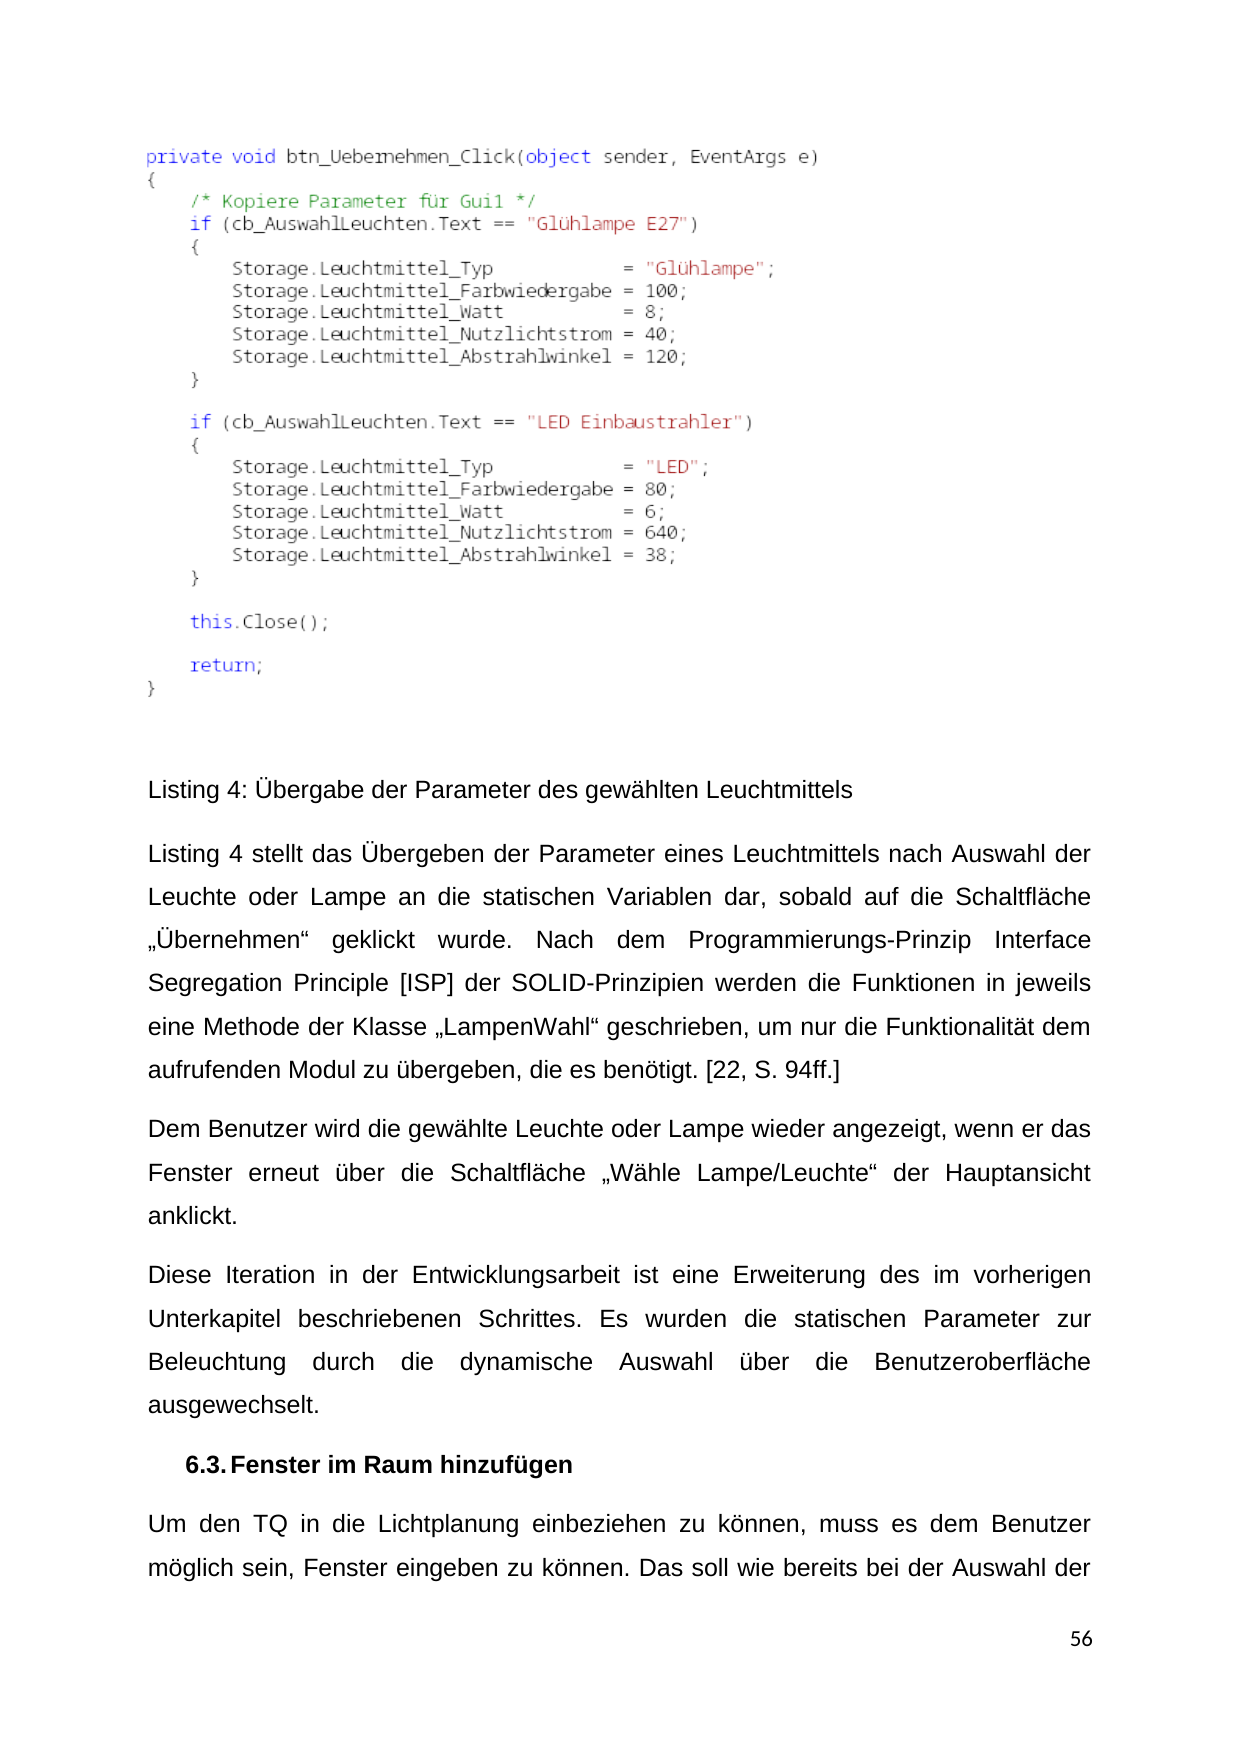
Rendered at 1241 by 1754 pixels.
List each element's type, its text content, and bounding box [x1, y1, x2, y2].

text Listing 4: Übergabe der Parameter des gewählten Leuchtmittels [148, 775, 1093, 804]
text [148, 1509, 1093, 1581]
text Listing 4 stellt das Übergeben der Parameter eines Leuchtmittels nach Auswahl der Leuchte oder Lampe an die statischen Variablen dar, sobald auf die Schaltfläche „Übernehmen“ geklickt wurde. Nach dem Programmierungs-Prinzip Interface Segregation Principle [ISP] der SOLID-Prinzipien werden die Funktionen in jeweils eine Methode der Klasse „LampenWahl“ geschrieben, um nur die Funktionalität dem aufrufenden Modul zu übergeben, die es benötigt. [22, S. 94ff.] [148, 839, 1093, 1083]
text Diese Iteration in der Entwicklungsarbeit ist eine Erweiterung des im vorherigen Unterkapitel beschriebenen Schrittes. Es wurden die statischen Parameter zur Beleuchtung durch die dynamische Auswahl über die Benutzeroberfläche ausgewechselt. [148, 1261, 1093, 1419]
subtitle Fenster im Raum hinzufügen [185, 1450, 1093, 1478]
text Dem Benutzer wird die gewählte Leuchte oder Lampe wieder angezeigt, wenn er das Fenster erneut über die Schaltfläche „Wähle Lampe/Leuchte“ der Hauptansicht anklickt. [148, 1114, 1093, 1229]
